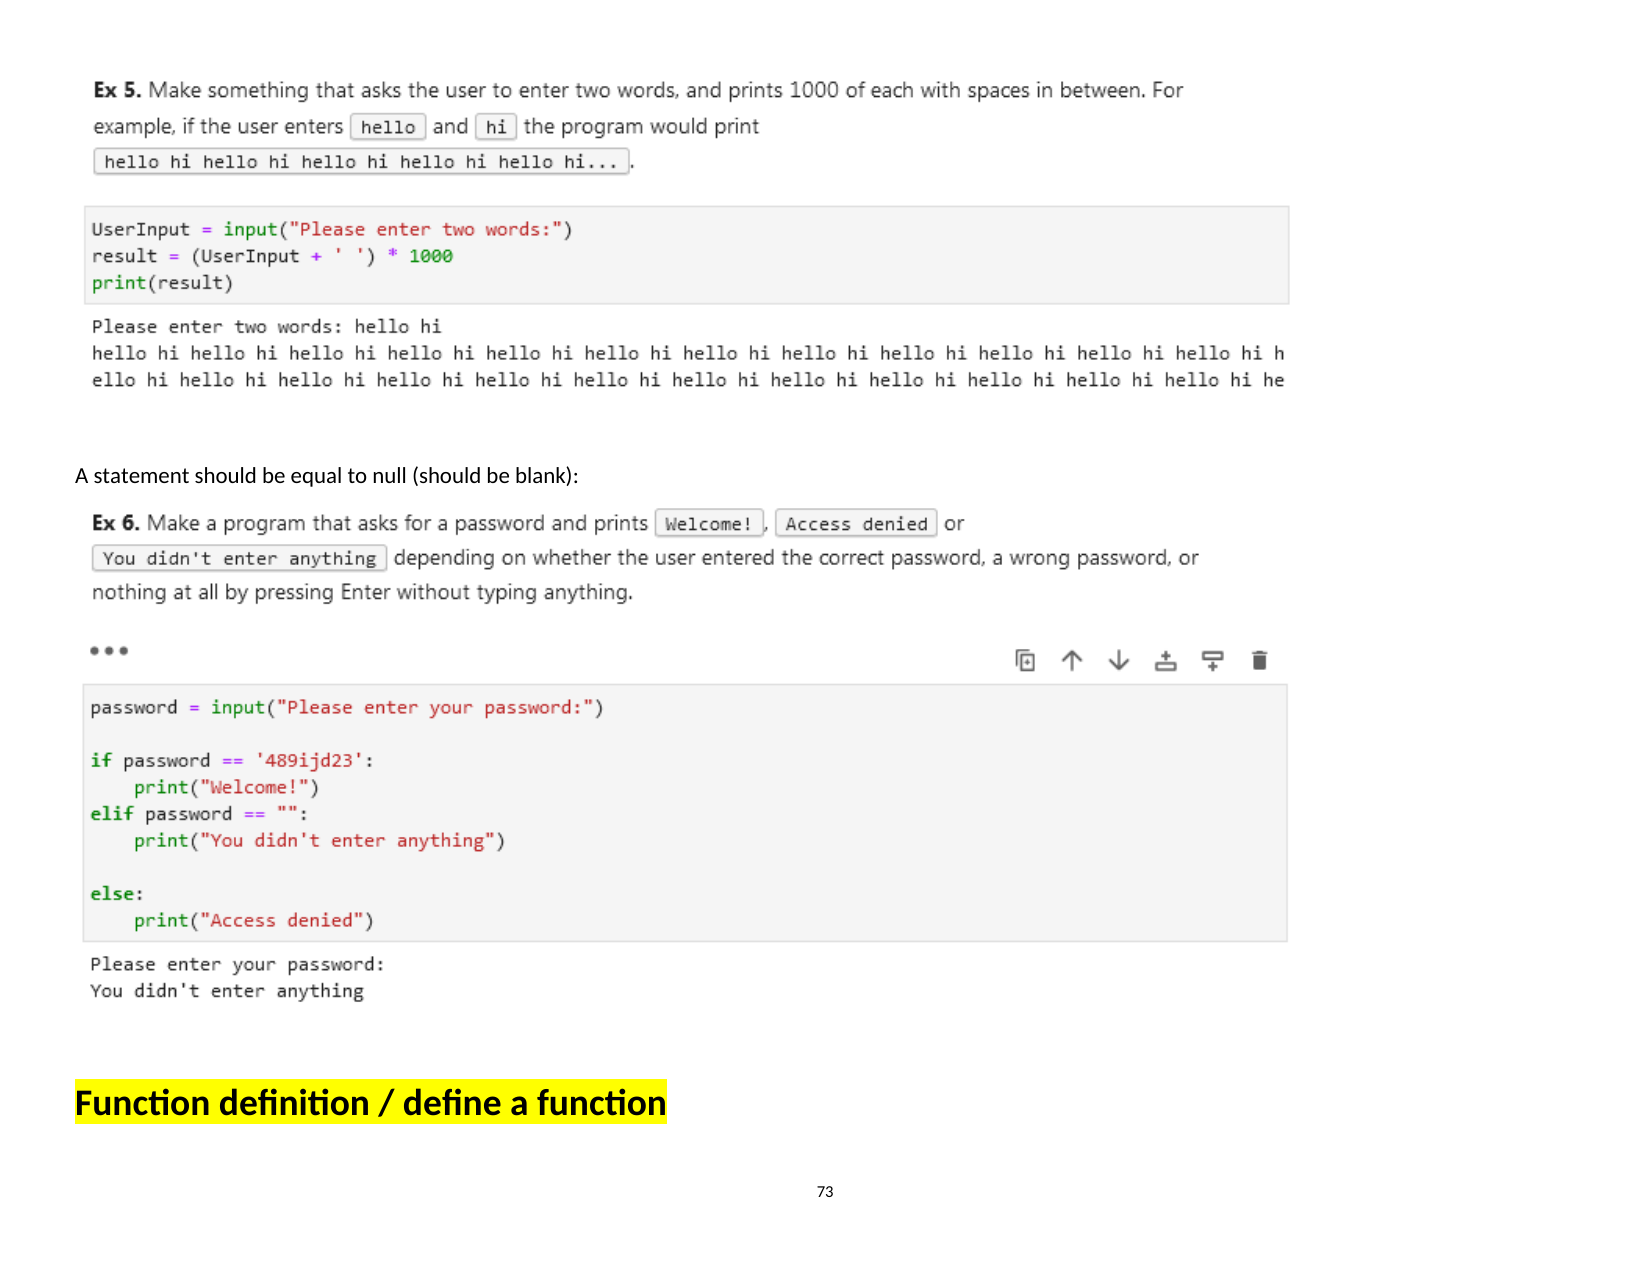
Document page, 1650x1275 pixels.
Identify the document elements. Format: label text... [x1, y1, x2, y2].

text A statement should be equal to null (should be blank): [75, 461, 1575, 489]
picture [75, 508, 1310, 1013]
text Function definition / define a function [75, 1078, 1575, 1124]
picture [75, 75, 1293, 396]
